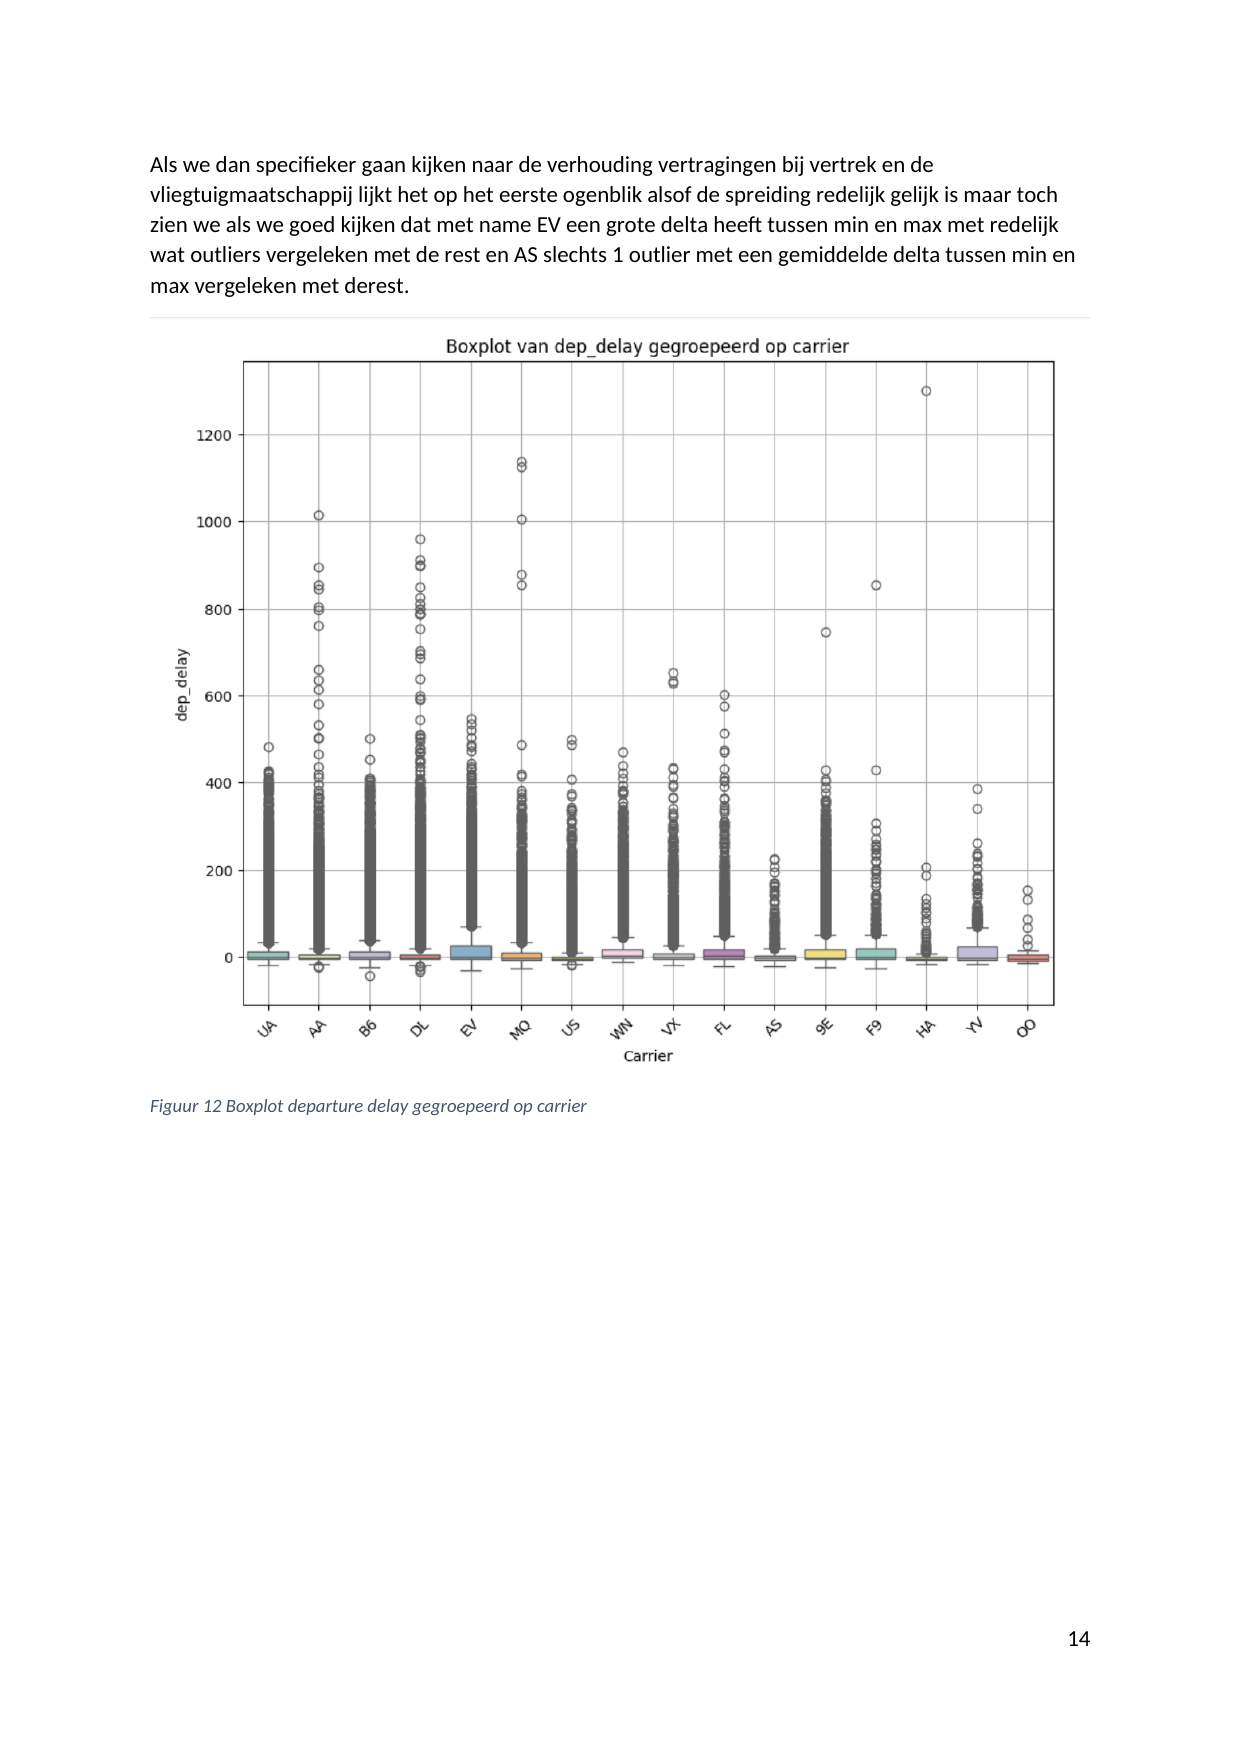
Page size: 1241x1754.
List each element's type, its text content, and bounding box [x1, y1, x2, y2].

text Figuur 12 Boxplot departure delay gegroepeerd op carrier [150, 1094, 1090, 1117]
text Als we dan specifieker gaan kijken naar de verhouding vertragingen bij vertrek en de vliegtuigmaatschappij lijkt het op het eerste ogenblik alsof de spreiding redelijk gelijk is maar toch zien we als we goed kijken dat met name EV een grote delta heeft tussen min en max met redelijk wat outliers vergeleken met de rest en AS slechts 1 outlier met een gemiddelde delta tussen min en max vergeleken met derest. [150, 150, 1090, 299]
picture [150, 317, 1091, 1075]
